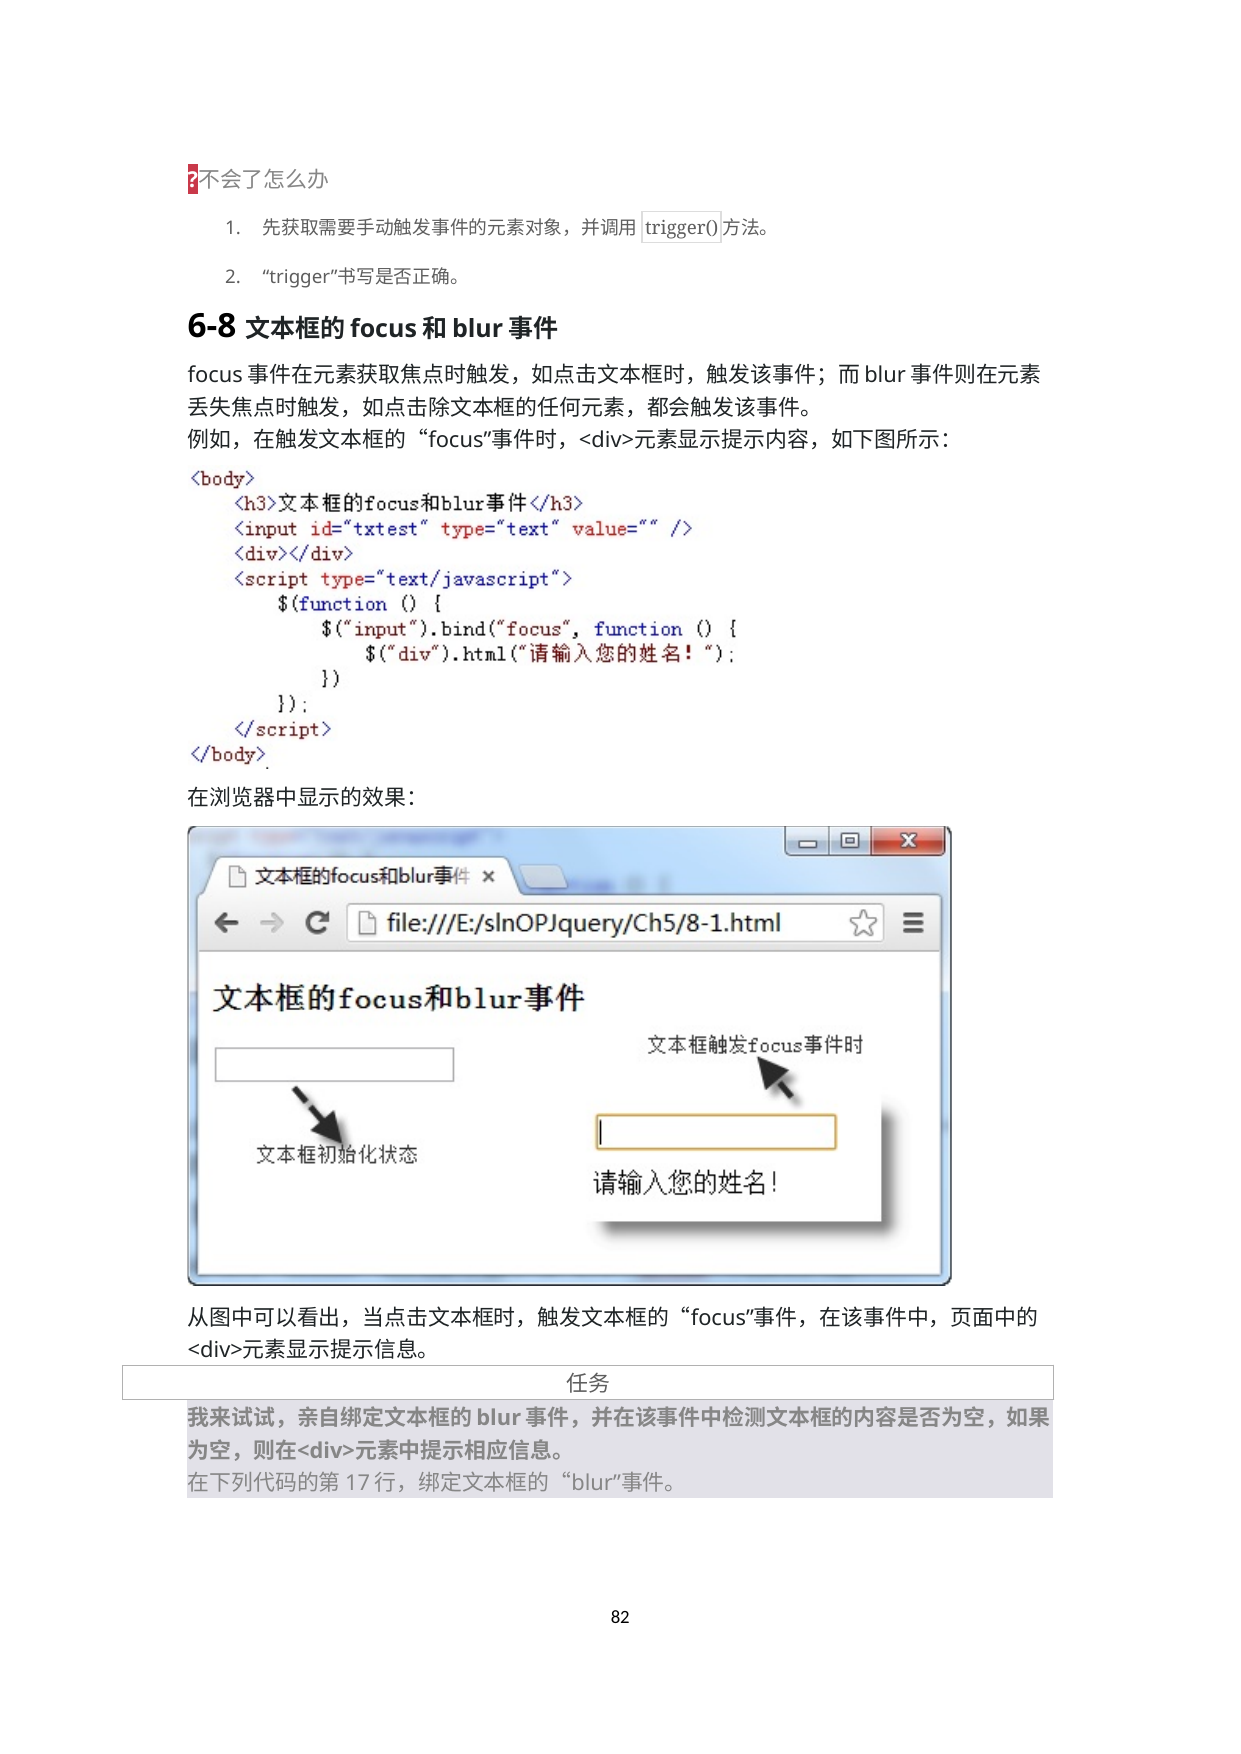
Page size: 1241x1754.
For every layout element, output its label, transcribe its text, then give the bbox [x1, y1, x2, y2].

list “trigger”书写是否正确。 [225, 259, 1053, 292]
picture [187, 826, 952, 1286]
text focus事件在元素获取焦点时触发，如点击文本框时，触发该事件；而blur事件则在元素丢失焦点时触发，如点击除文本框的任何元素，都会触发该事件。 [187, 357, 1053, 422]
text 我来试试，亲自绑定文本框的blur事件，并在该事件中检测文本框的内容是否为空，如果为空，则在<div>元素中提示相应信息。 [187, 1400, 1053, 1465]
subtitle 任务 [123, 1366, 1053, 1399]
list 先获取需要手动触发事件的元素对象，并调用trigger()方法。 [225, 194, 1053, 259]
text 从图中可以看出，当点击文本框时，触发文本框的“focus”事件，在该事件中，页面中的<div>元素显示提示信息。 [187, 1299, 1053, 1364]
subtitle 6-8 文本框的focus和blur事件 [187, 292, 1053, 357]
text 例如，在触发文本框的“focus”事件时，<div>元素显示提示内容，如下图所示： [187, 422, 1053, 454]
picture [187, 465, 770, 769]
text 在下列代码的第17行，绑定文本框的“blur”事件。 [187, 1465, 1053, 1498]
text ?不会了怎么办 [187, 162, 1053, 194]
text 在浏览器中显示的效果： [187, 779, 1053, 812]
